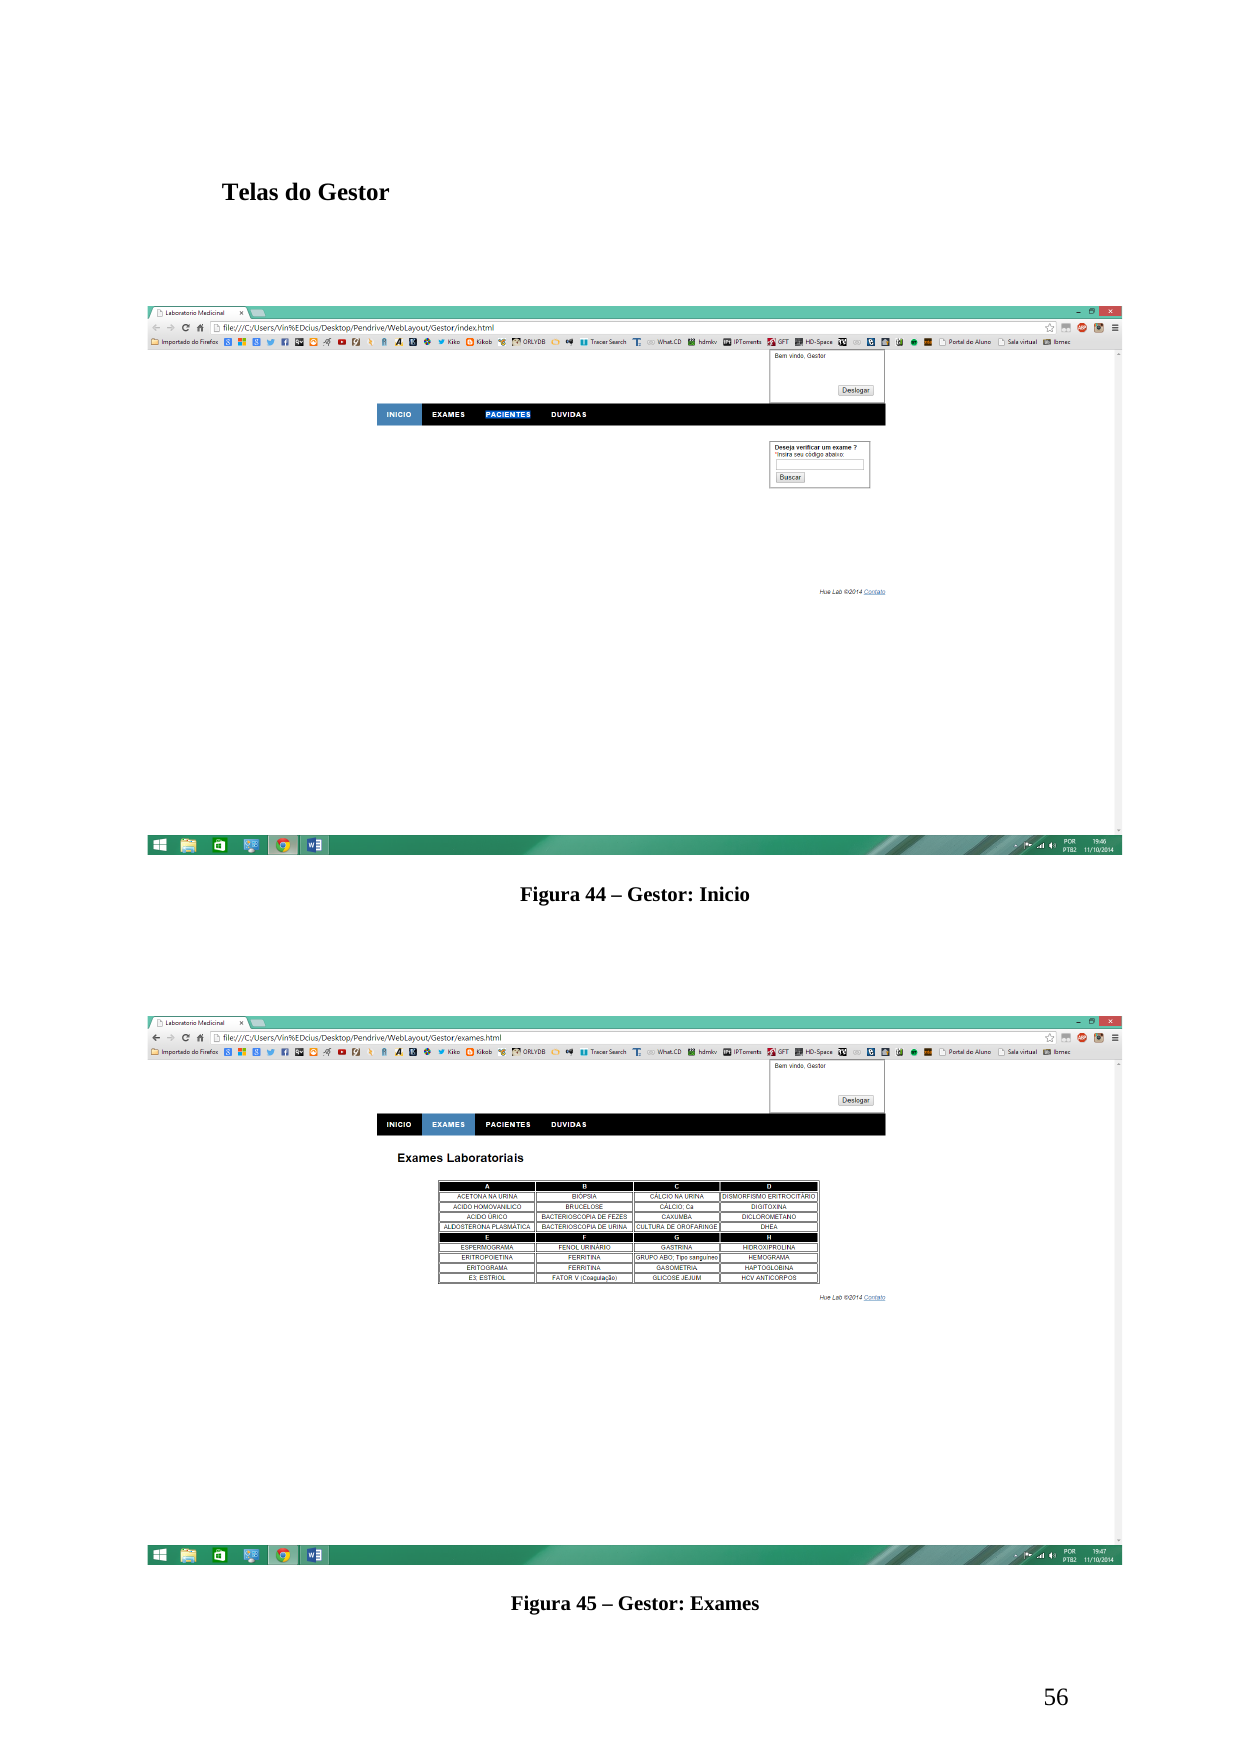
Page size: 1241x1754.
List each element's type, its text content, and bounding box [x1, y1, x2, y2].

picture [147, 1016, 1123, 1565]
text Telas do Gestor [222, 177, 1122, 206]
picture [147, 306, 1123, 855]
text Figura – Gestor: Exames [148, 1591, 1122, 1615]
text Figura – Gestor: Inicio [148, 882, 1122, 906]
